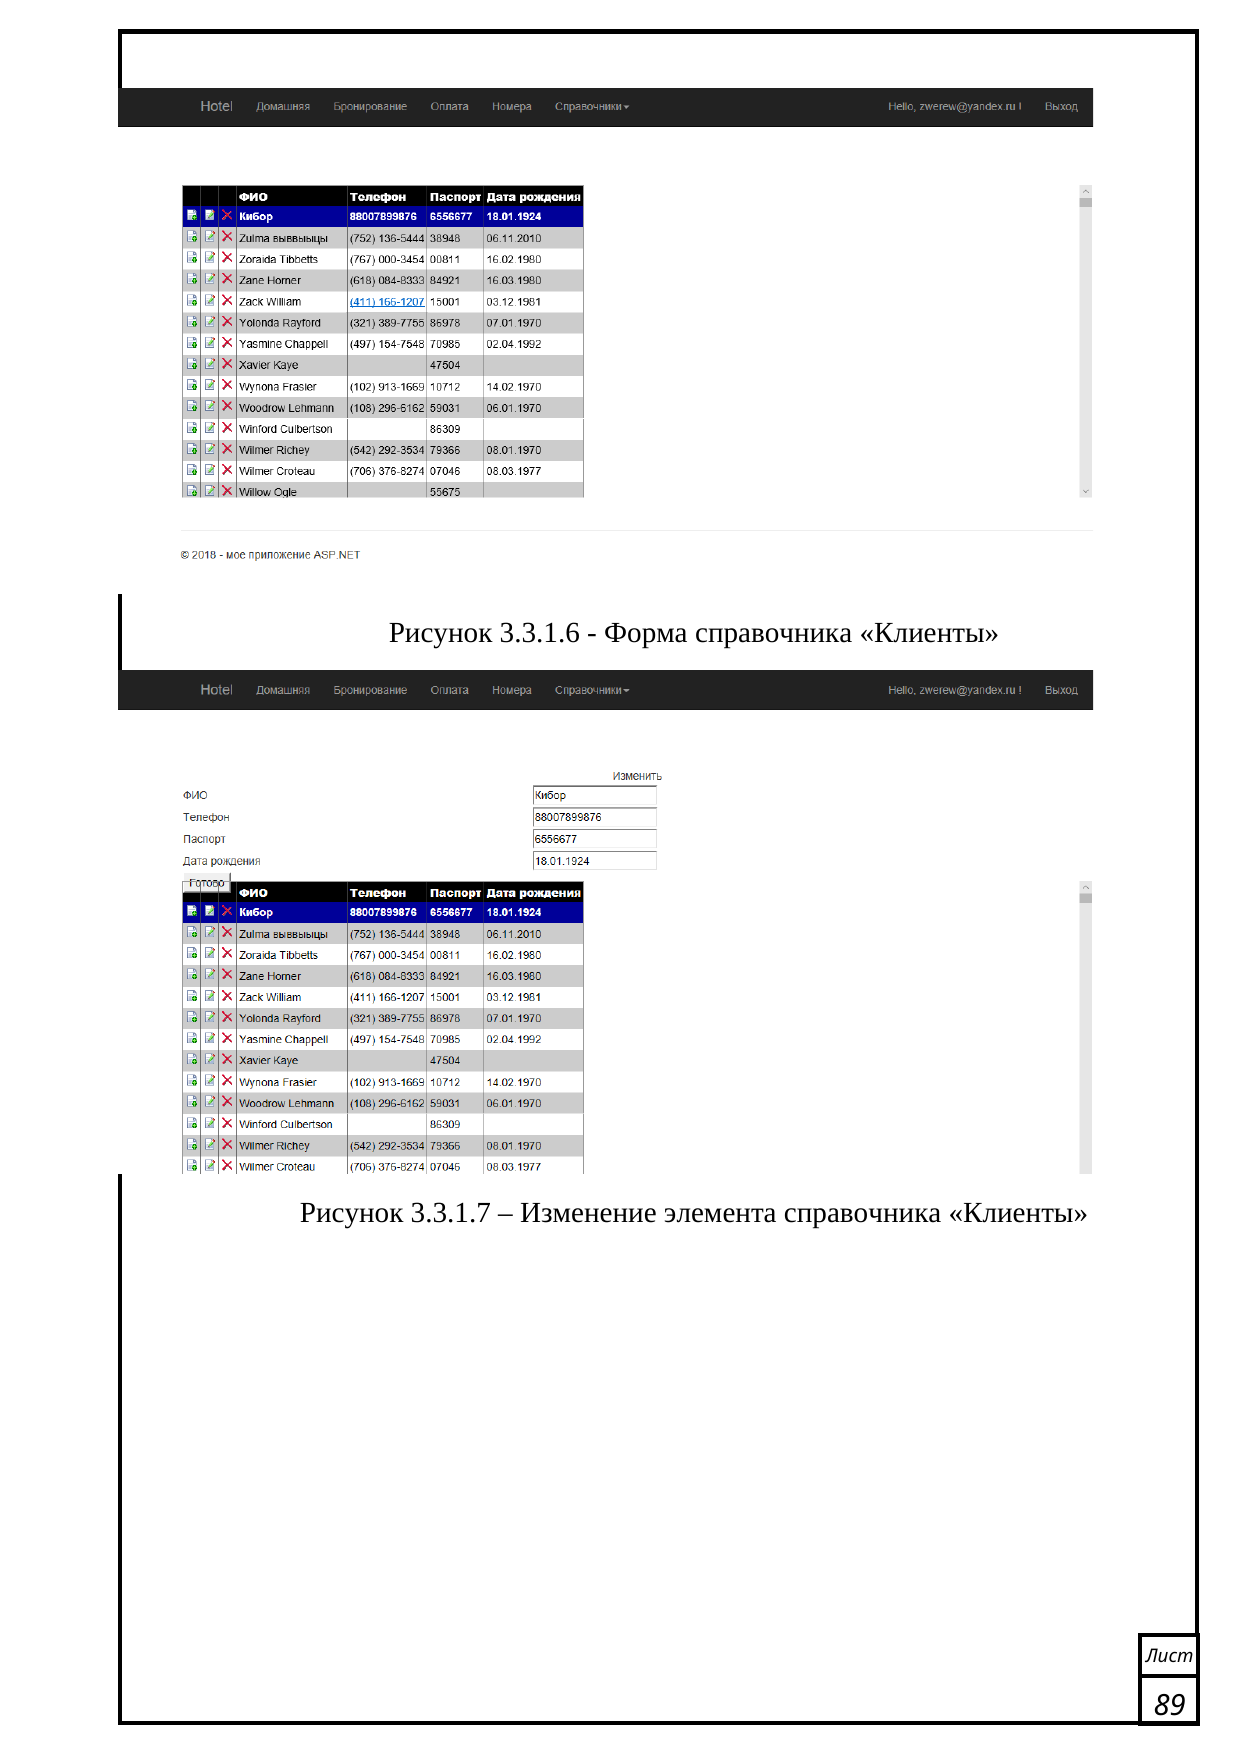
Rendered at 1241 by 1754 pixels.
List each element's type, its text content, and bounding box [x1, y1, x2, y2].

text Рисунок 3.3.1.7 – Изменение элемента справочника «Клиенты» [118, 1195, 1196, 1229]
picture [118, 670, 1094, 1174]
text Рисунок 3.3.1.6 - Форма справочника «Клиенты» [118, 615, 1196, 649]
picture [118, 88, 1094, 594]
